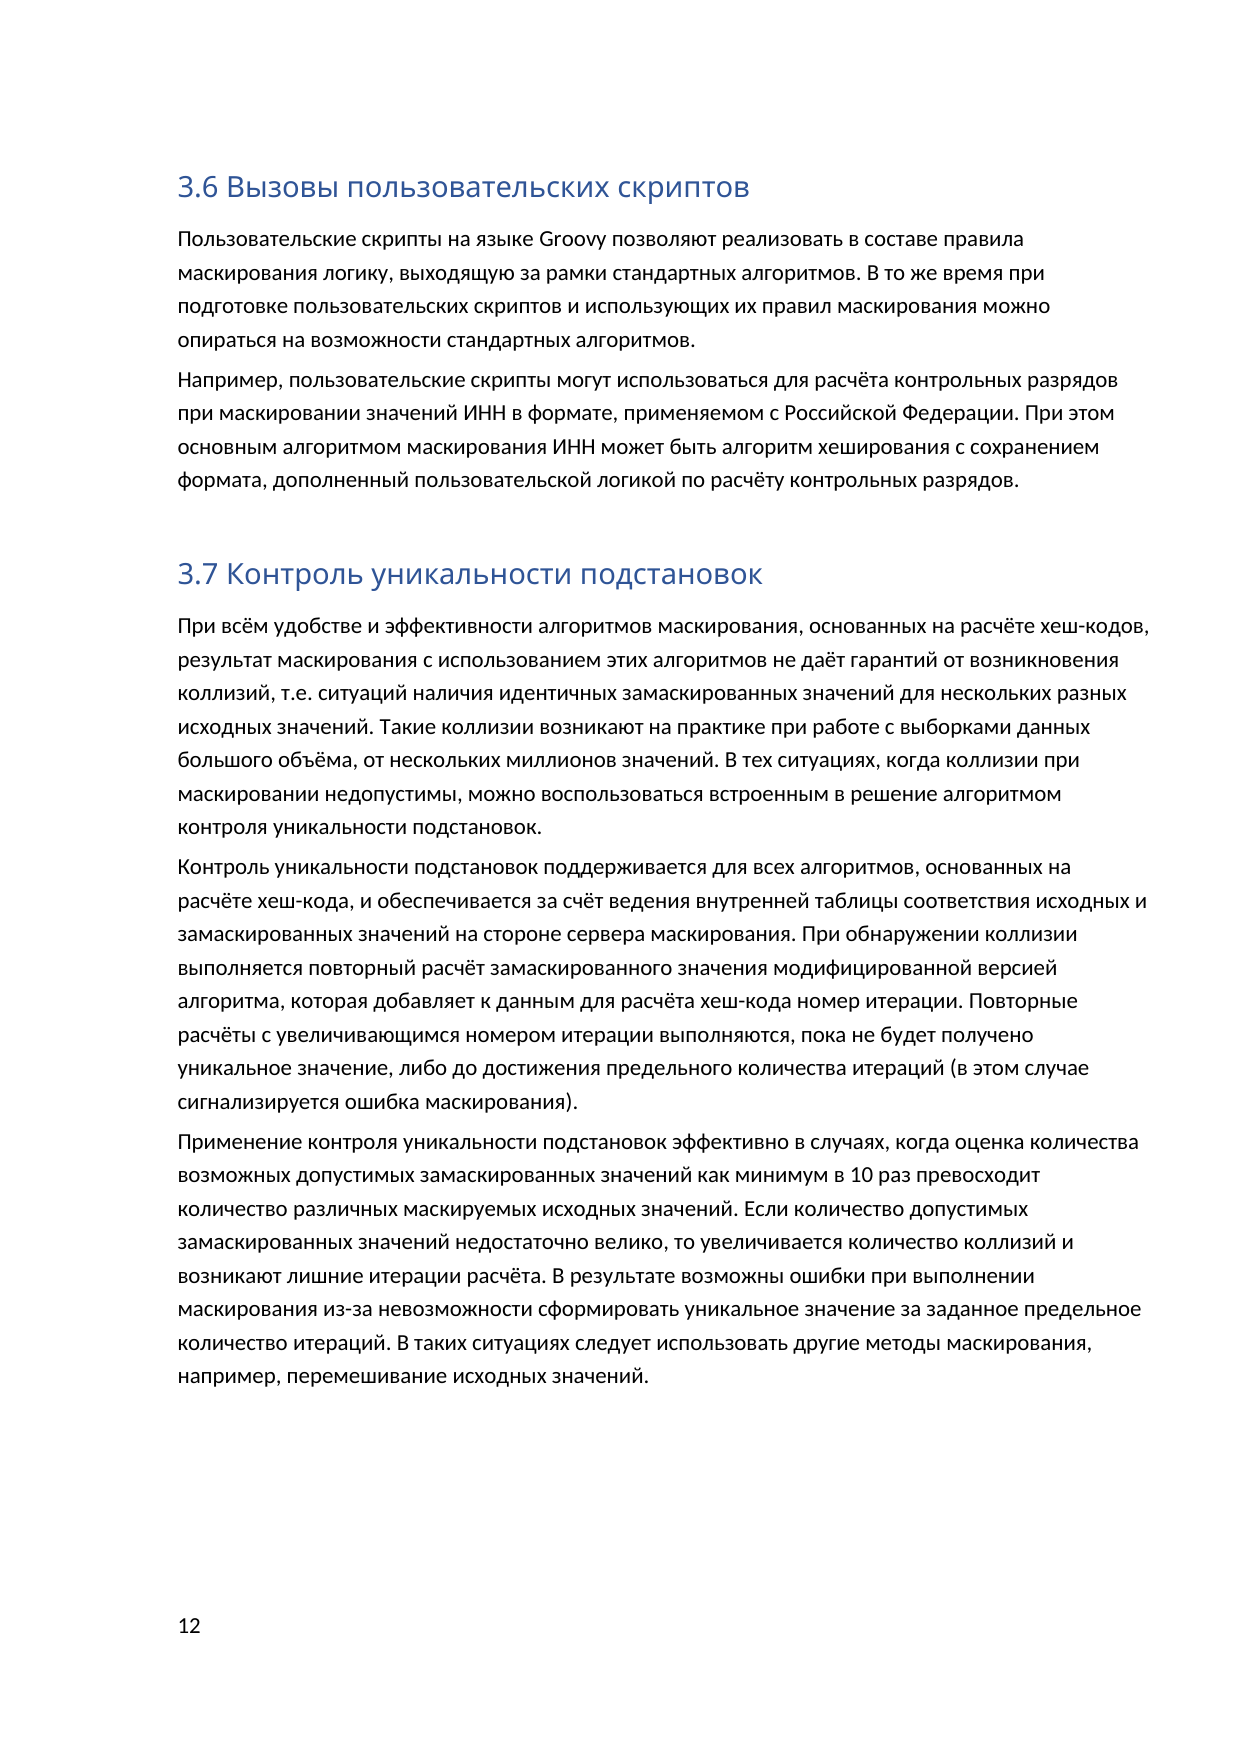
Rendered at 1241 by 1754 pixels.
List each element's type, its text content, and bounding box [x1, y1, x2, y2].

text Например, пользовательские скрипты могут использоваться для расчёта контрольных разрядов при маскировании значений ИНН в формате, применяемом с Российской Федерации. При этом основным алгоритмом маскирования ИНН может быть алгоритм хеширования с сохранением формата, дополненный пользовательской логикой по расчёту контрольных разрядов. [177, 365, 1152, 493]
text Применение контроля уникальности подстановок эффективно в случаях, когда оценка количества возможных допустимых замаскированных значений как минимум в 10 раз превосходит количество различных маскируемых исходных значений. Если количество допустимых замаскированных значений недостаточно велико, то увеличивается количество коллизий и возникают лишние итерации расчёта. В результате возможны ошибки при выполнении маскирования из-за невозможности сформировать уникальное значение за заданное предельное количество итераций. В таких ситуациях следует использовать другие методы маскирования, например, перемешивание исходных значений. [177, 1127, 1152, 1390]
text При всём удобстве и эффективности алгоритмов маскирования, основанных на расчёте хеш-кодов, результат маскирования с использованием этих алгоритмов не даёт гарантий от возникновения коллизий, т.е. ситуаций наличия идентичных замаскированных значений для нескольких разных исходных значений. Такие коллизии возникают на практике при работе с выборками данных большого объёма, от нескольких миллионов значений. В тех ситуациях, когда коллизии при маскировании недопустимы, можно воспользоваться встроенным в решение алгоритмом контроля уникальности подстановок. [177, 611, 1152, 841]
text Пользовательские скрипты на языке Groovy позволяют реализовать в составе правила маскирования логику, выходящую за рамки стандартных алгоритмов. В то же время при подготовке пользовательских скриптов и использующих их правил маскирования можно опираться на возможности стандартных алгоритмов. [177, 224, 1152, 353]
subtitle 3.7 Контроль уникальности подстановок [177, 553, 1152, 593]
text Контроль уникальности подстановок поддерживается для всех алгоритмов, основанных на расчёте хеш-кода, и обеспечивается за счёт ведения внутренней таблицы соответствия исходных и замаскированных значений на стороне сервера маскирования. При обнаружении коллизии выполняется повторный расчёт замаскированного значения модифицированной версией алгоритма, которая добавляет к данным для расчёта хеш-кода номер итерации. Повторные расчёты с увеличивающимся номером итерации выполняются, пока не будет получено уникальное значение, либо до достижения предельного количества итераций (в этом случае сигнализируется ошибка маскирования). [177, 852, 1152, 1115]
subtitle 3.6 Вызовы пользовательских скриптов [177, 166, 1152, 206]
